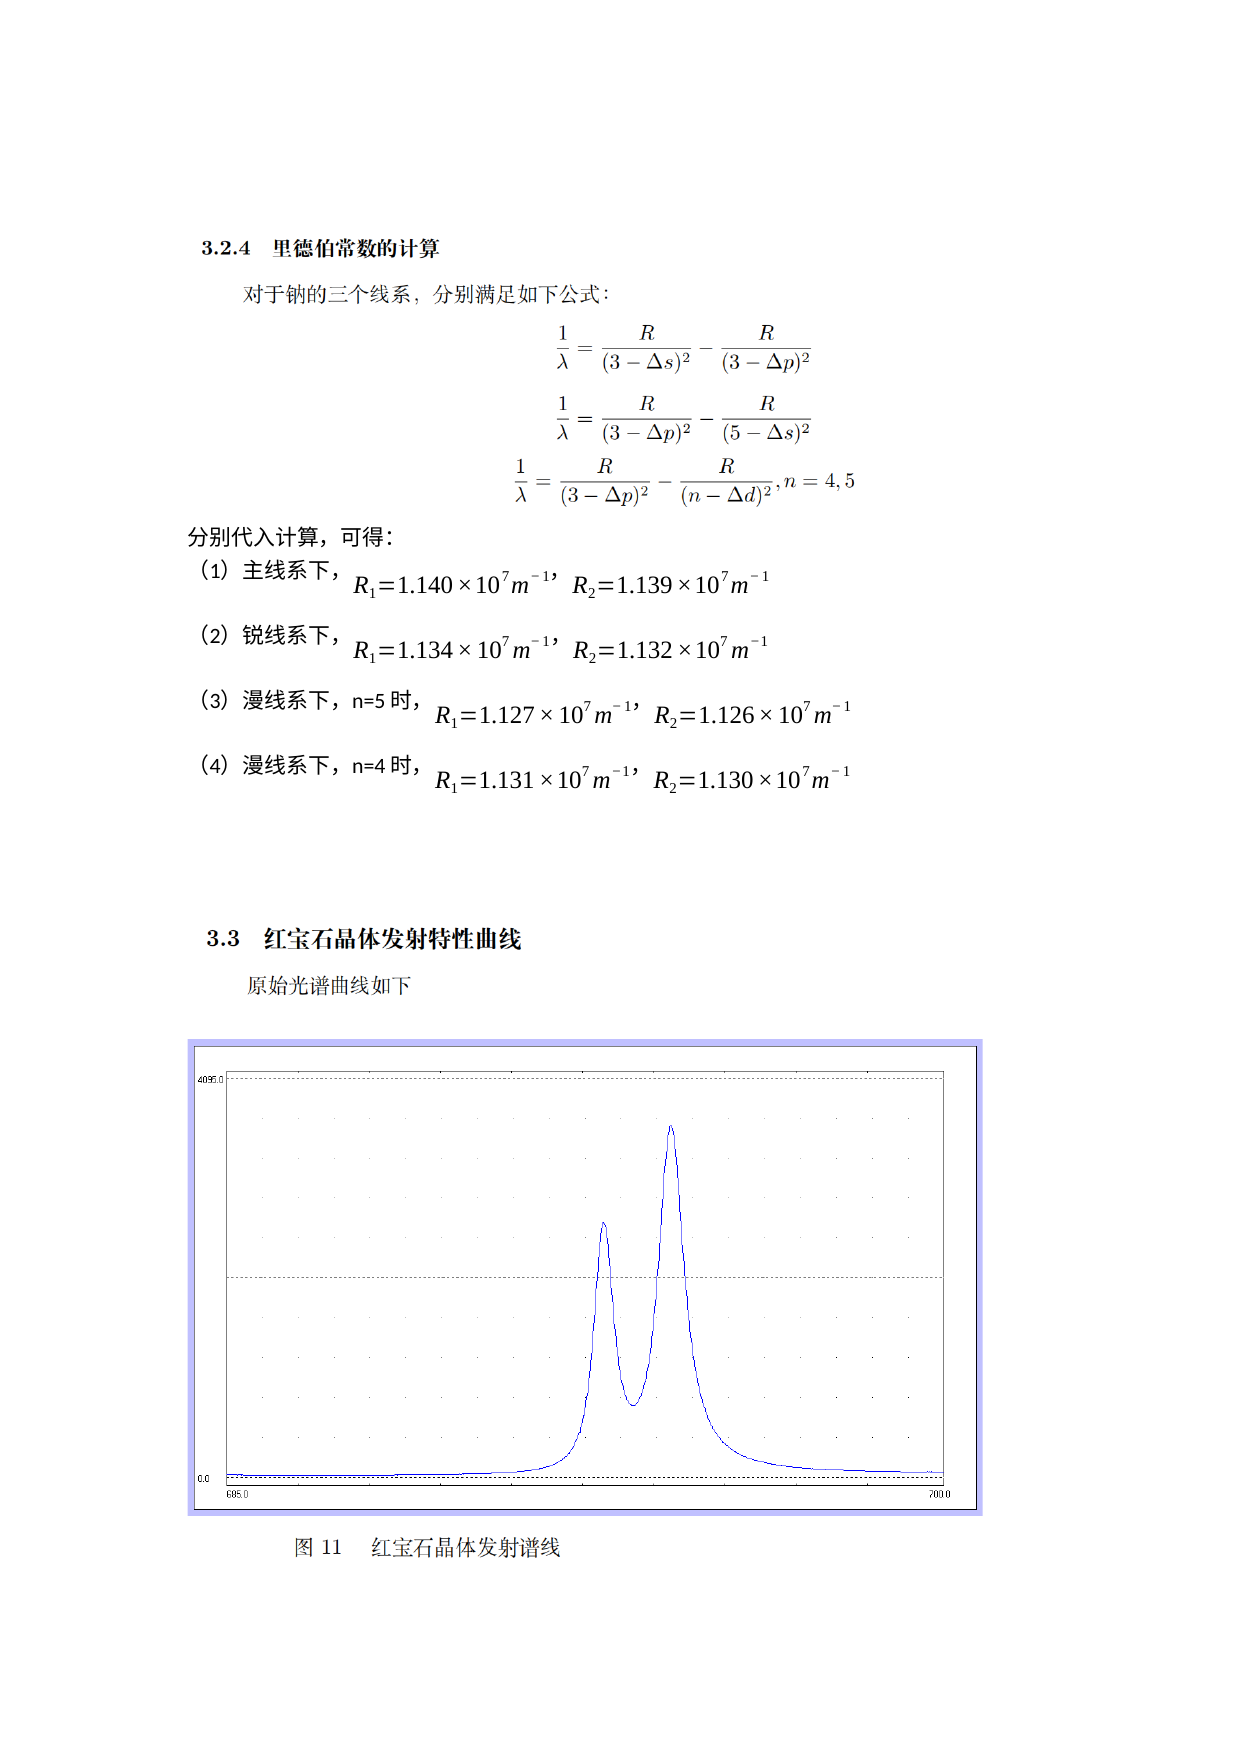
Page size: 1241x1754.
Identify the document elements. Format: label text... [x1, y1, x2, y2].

list 漫线系下，n=4时，， [187, 747, 1053, 812]
list 漫线系下，n=5时，， [187, 682, 1053, 747]
picture [281, 1527, 565, 1562]
list 锐线系下，， [187, 617, 1053, 682]
list 主线系下，， [187, 552, 1053, 617]
text 分别代入计算，可得： [187, 519, 1053, 552]
picture [187, 909, 1144, 1011]
picture [187, 1039, 983, 1516]
picture [187, 227, 1039, 515]
